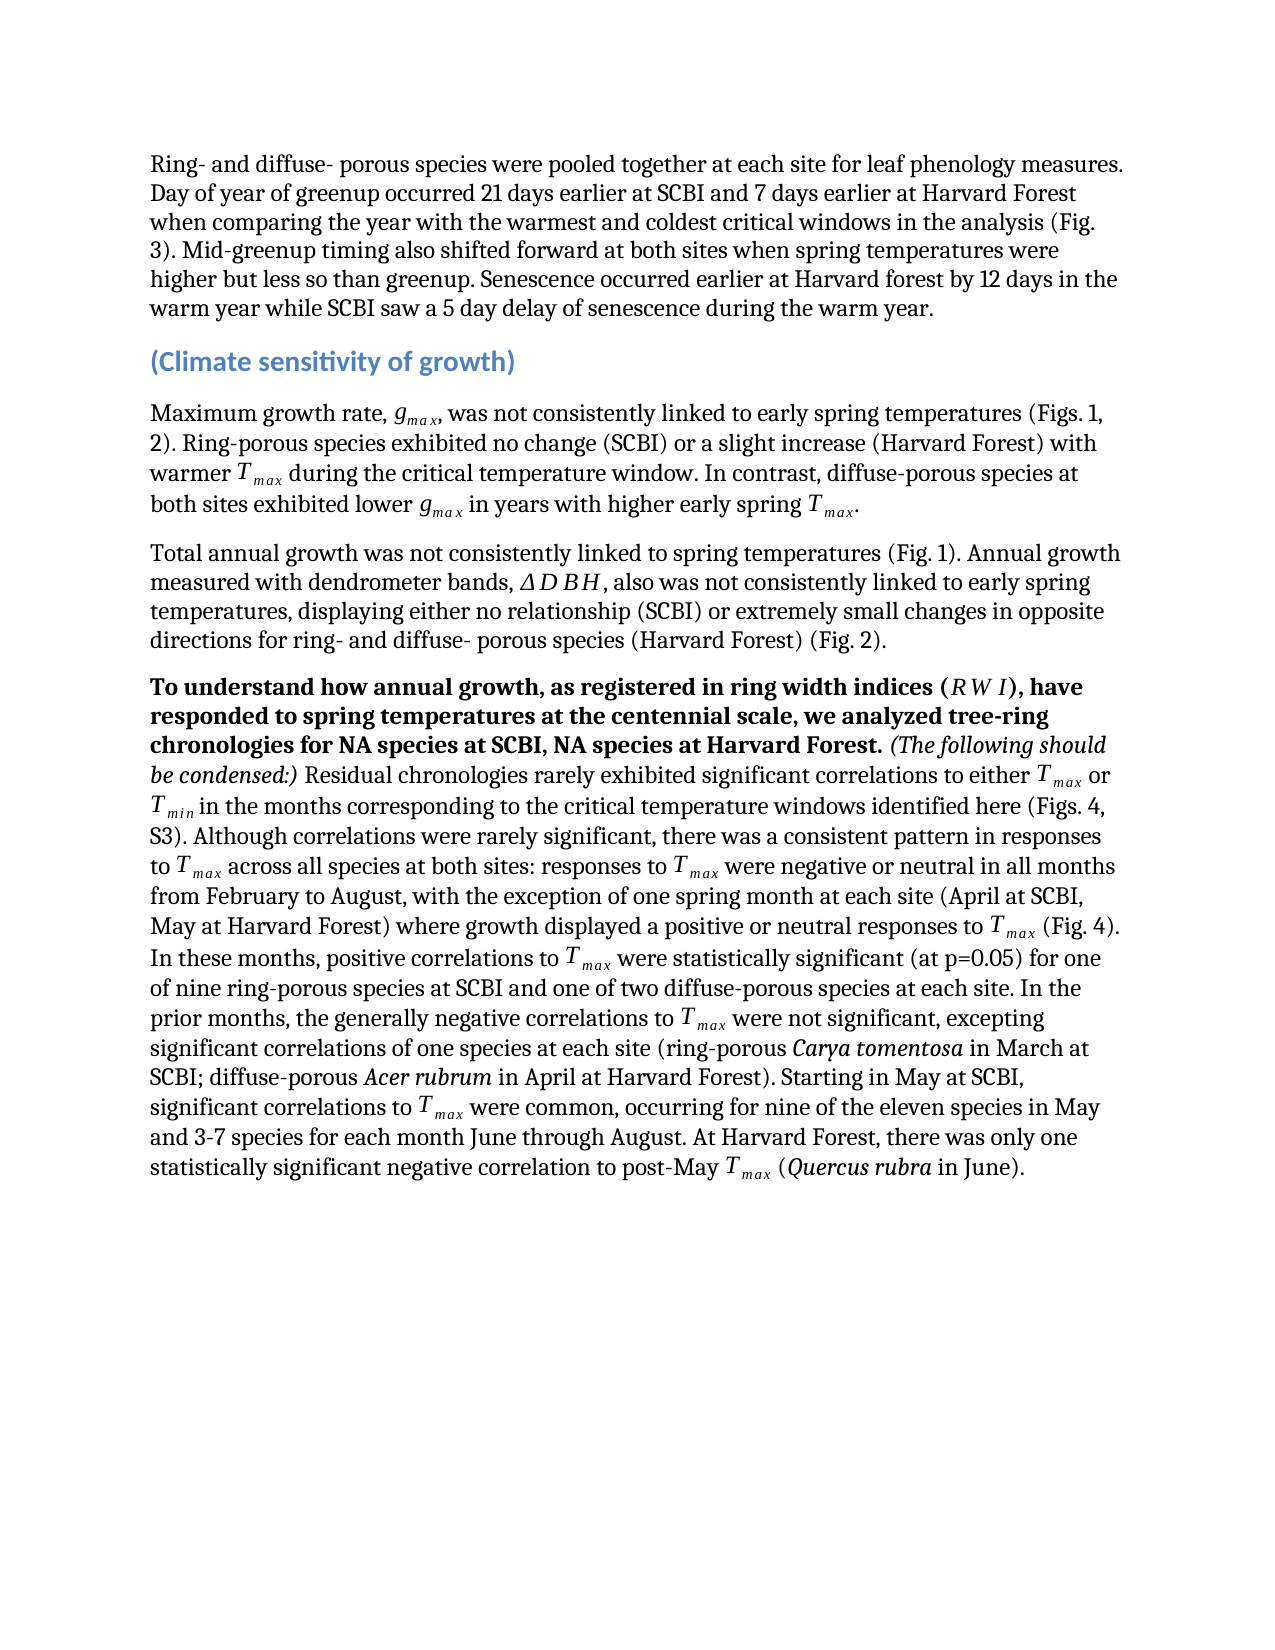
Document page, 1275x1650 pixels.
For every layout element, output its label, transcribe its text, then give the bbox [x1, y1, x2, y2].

text Total annual growth was not consistently linked to spring temperatures (Fig. 1). Annual growth measured with dendrometer bands, , also was not consistently linked to early spring temperatures, displaying either no relationship (SCBI) or extremely small changes in opposite directions for ring- and diffuse- porous species (Harvard Forest) (Fig. 2). [150, 539, 1125, 654]
subtitle (Climate sensitivity of growth) [150, 343, 1125, 379]
text Ring- and diffuse- porous species were pooled together at each site for leaf phenology measures. Day of year of greenup occurred 21 days earlier at SCBI and 7 days earlier at Harvard Forest when comparing the year with the warmest and coldest critical windows in the analysis (Fig. 3). Mid-greenup timing also shifted forward at both sites when spring temperatures were higher but less so than greenup. Senescence occurred earlier at Harvard forest by 12 days in the warm year while SCBI saw a 5 day delay of senescence during the warm year. [150, 150, 1125, 322]
text To understand how annual growth, as registered in ring width indices (), have responded to spring temperatures at the centennial scale, we analyzed tree-ring chronologies for NA species at SCBI, NA species at Harvard Forest. (The following should be condensed:) Residual chronologies rarely exhibited significant correlations to either or in the months corresponding to the critical temperature windows identified here (Figs. 4, S3). Although correlations were rarely significant, there was a consistent pattern in responses to across all species at both sites: responses to were negative or neutral in all months from February to August, with the exception of one spring month at each site (April at SCBI, May at Harvard Forest) where growth displayed a positive or neutral responses to (Fig. 4). In these months, positive correlations to were statistically significant (at p=0.05) for one of nine ring-porous species at SCBI and one of two diffuse-porous species at each site. In the prior months, the generally negative correlations to were not significant, excepting significant correlations of one species at each site (ring-porous Carya tomentosa in March at SCBI; diffuse-porous Acer rubrum in April at Harvard Forest). Starting in May at SCBI, significant correlations to were common, occurring for nine of the eleven species in May and 3-7 species for each month June through August. At Harvard Forest, there was only one statistically significant negative correlation to post-May (Quercus rubra in June). [150, 673, 1125, 1183]
text Maximum growth rate, , was not consistently linked to early spring temperatures (Figs. 1, 2). Ring-porous species exhibited no change (SCBI) or a slight increase (Harvard Forest) with warmer during the critical temperature window. In contrast, diffuse-porous species at both sites exhibited lower in years with higher early spring . [150, 398, 1125, 521]
